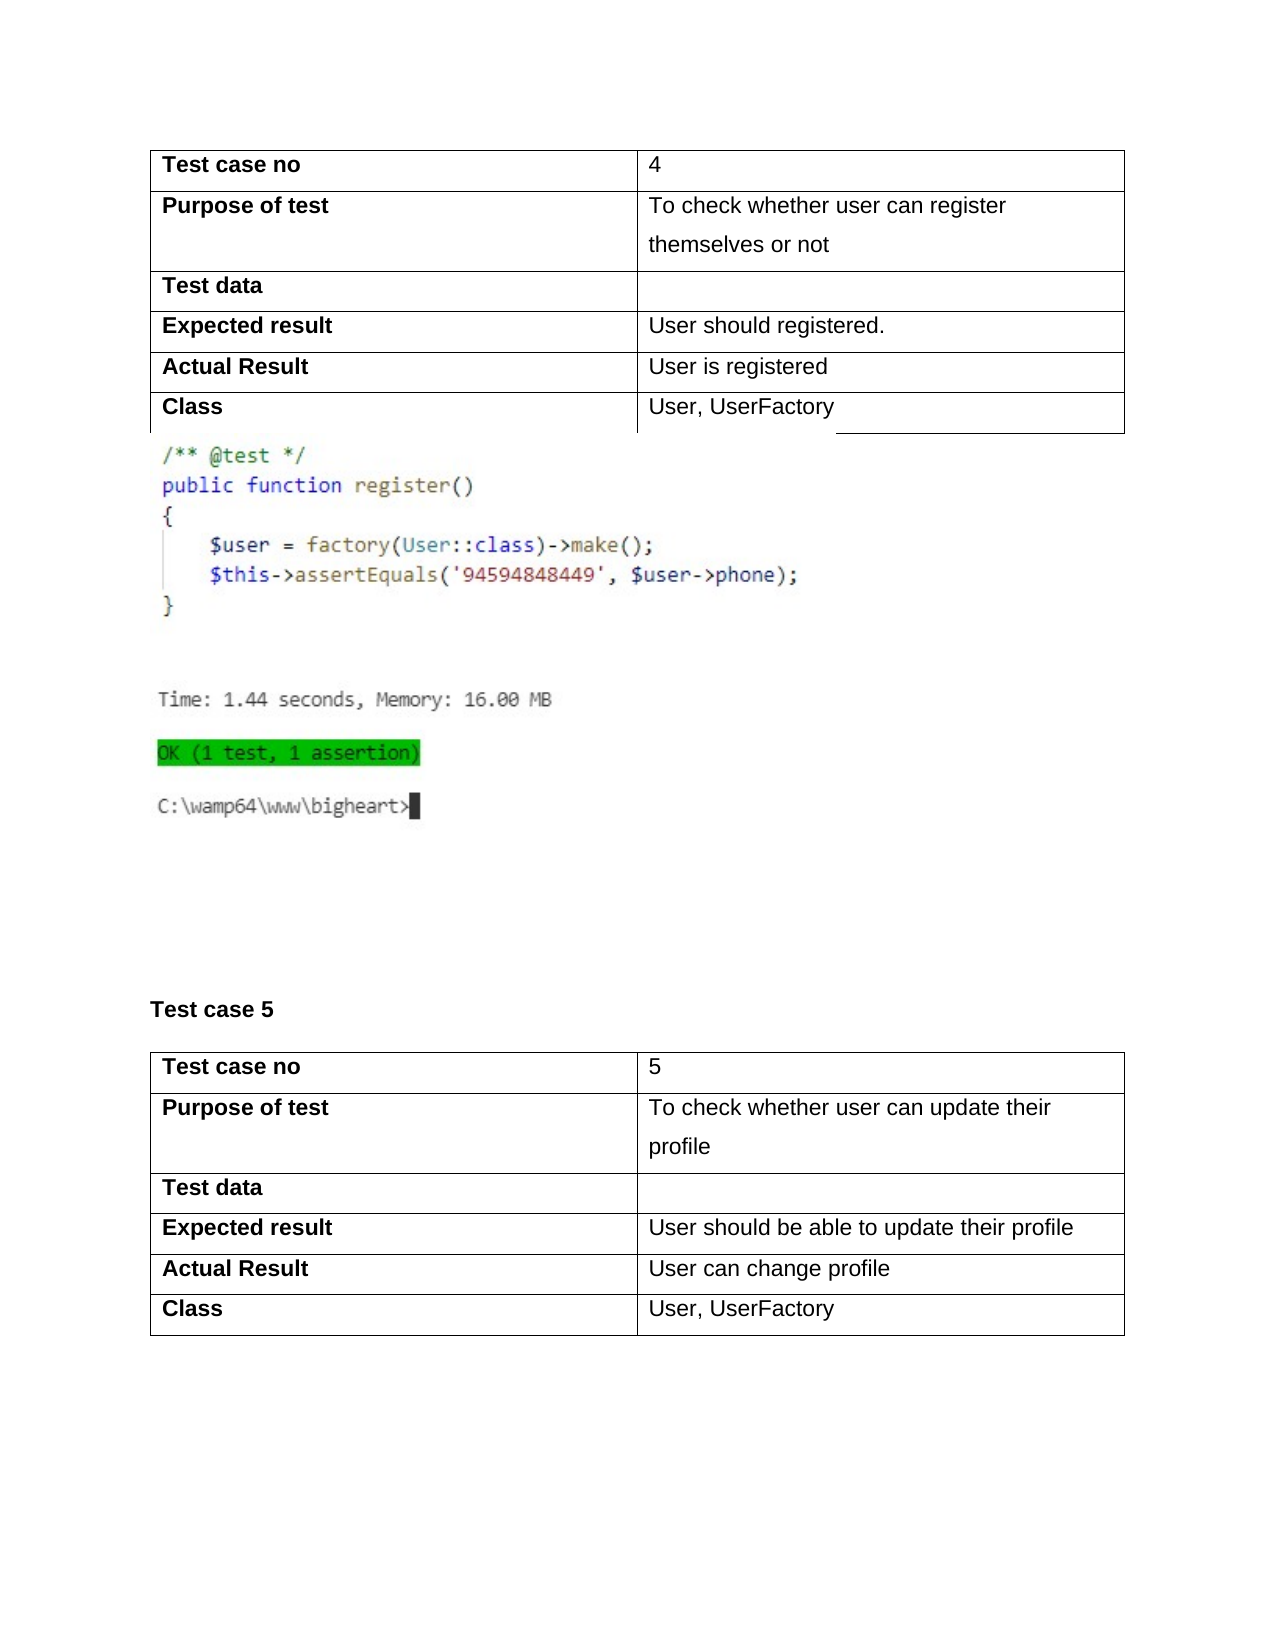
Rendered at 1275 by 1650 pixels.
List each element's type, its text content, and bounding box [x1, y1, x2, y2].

table_cell User, UserFactory [638, 393, 1124, 433]
table_cell To check whether user can register themselves or not [638, 192, 1124, 271]
table_header Test case no [151, 151, 637, 191]
table_cell Actual Result [151, 353, 637, 392]
table_cell Purpose of test [151, 192, 637, 271]
table_cell User is registered [638, 353, 1124, 392]
table_cell Test data [151, 1174, 637, 1213]
table_cell User can change profile [638, 1255, 1124, 1294]
table_cell Class [151, 393, 637, 433]
table_cell Expected result [151, 1214, 637, 1254]
table_cell User, UserFactory [638, 1295, 1124, 1335]
table_cell Test data [151, 272, 637, 311]
text Test case 5 [150, 996, 1125, 1022]
table_cell User should registered. [638, 312, 1124, 352]
table_cell Purpose of test [151, 1094, 637, 1173]
table_cell Actual Result [151, 1255, 637, 1294]
table_cell Class [151, 1295, 637, 1335]
table_cell To check whether user can update their profile [638, 1094, 1124, 1173]
table_cell [638, 1174, 1124, 1213]
table_cell Expected result [151, 312, 637, 352]
picture [150, 680, 744, 854]
table_header 4 [638, 151, 1124, 191]
table_cell User should be able to update their profile [638, 1214, 1124, 1254]
table_cell [638, 272, 1124, 311]
table_header 5 [638, 1053, 1124, 1093]
picture [150, 433, 836, 651]
table_header Test case no [151, 1053, 637, 1093]
